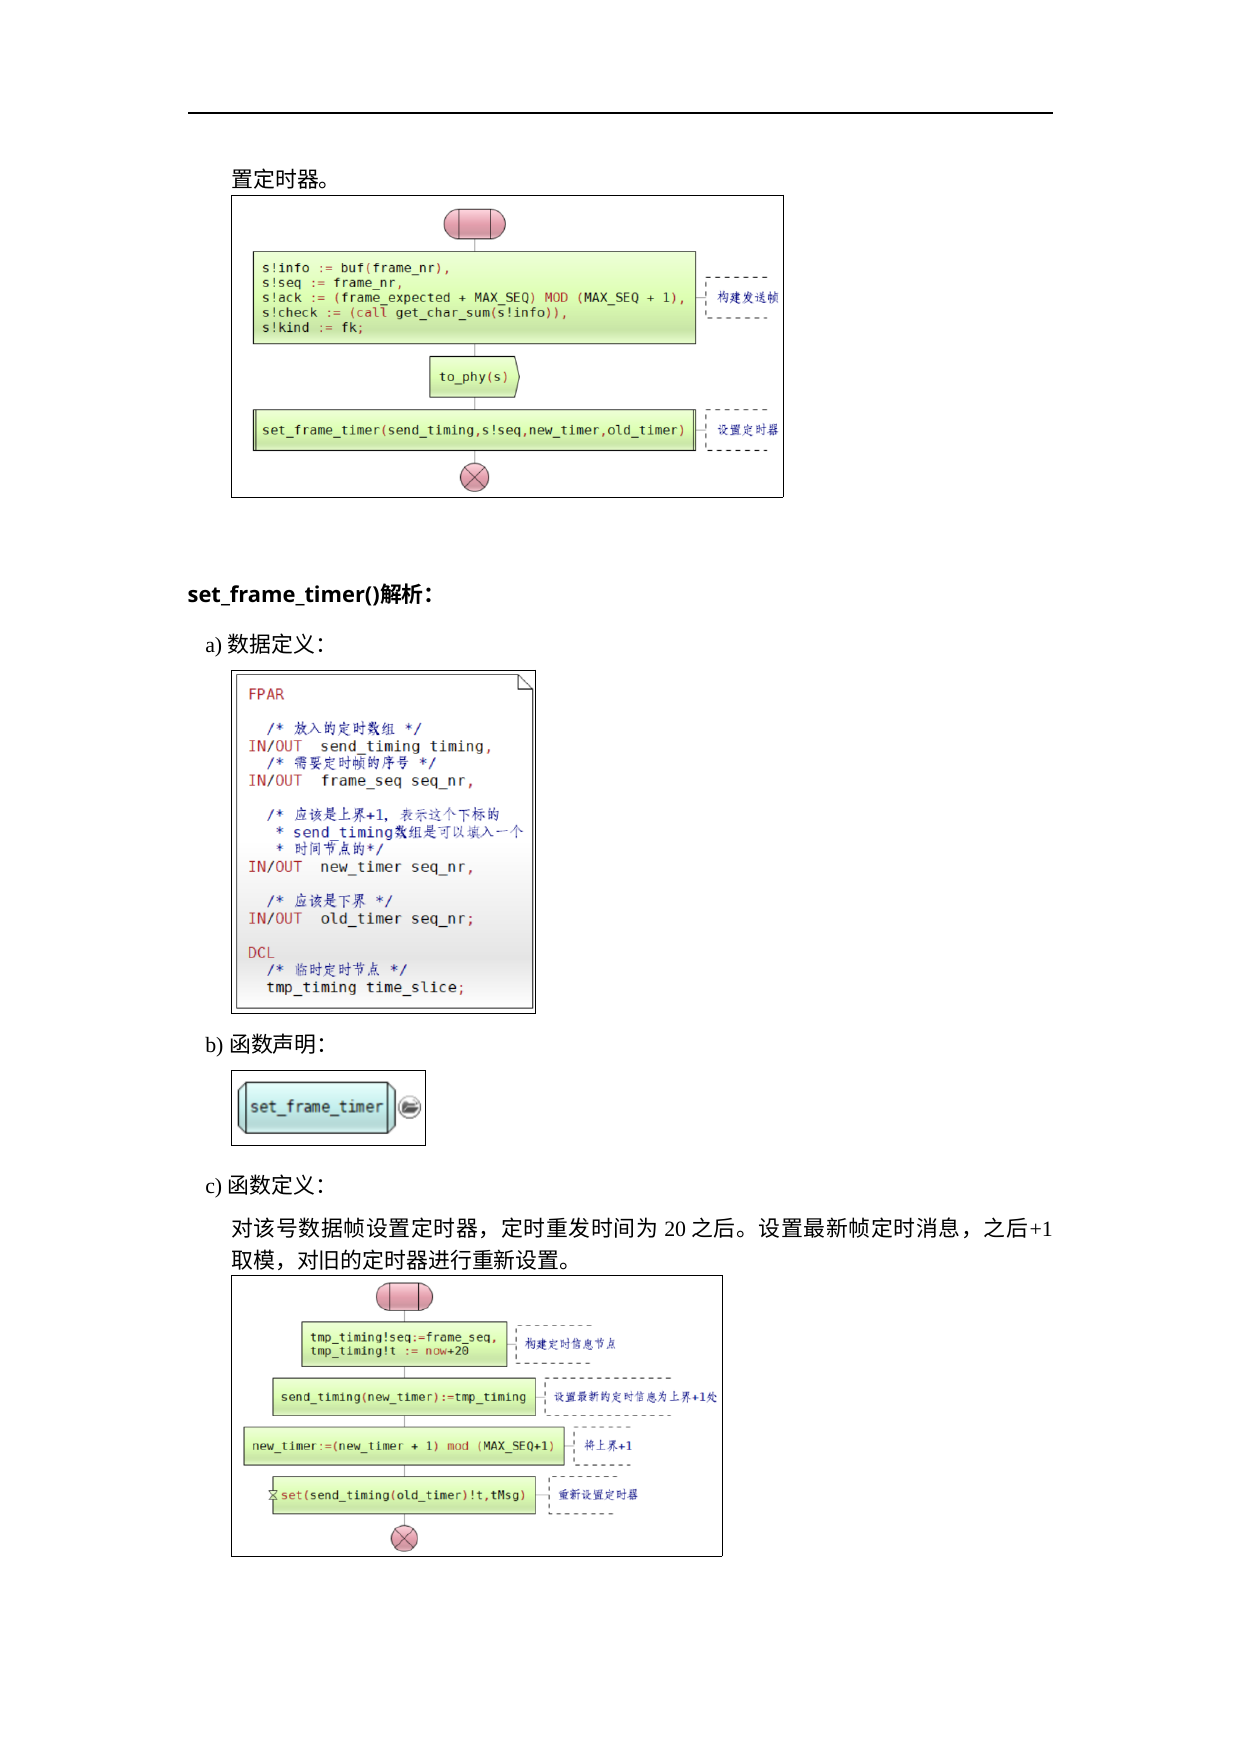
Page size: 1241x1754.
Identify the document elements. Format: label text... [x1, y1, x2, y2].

picture [232, 1071, 425, 1145]
subtitle 数据定义： [187, 627, 1053, 659]
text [231, 162, 1053, 194]
picture [232, 196, 783, 497]
picture [232, 671, 535, 1013]
subtitle set_frame_timer()解析： [187, 577, 1053, 609]
picture [232, 1276, 722, 1556]
subtitle 函数定义： [187, 1167, 1053, 1200]
subtitle 函数声明： [187, 1027, 1053, 1059]
text 对该号数据帧设置定时器，定时重发时间为20之后。设置最新帧定时消息，之后+1取模，对旧的定时器进行重新设置。 [231, 1210, 1053, 1275]
